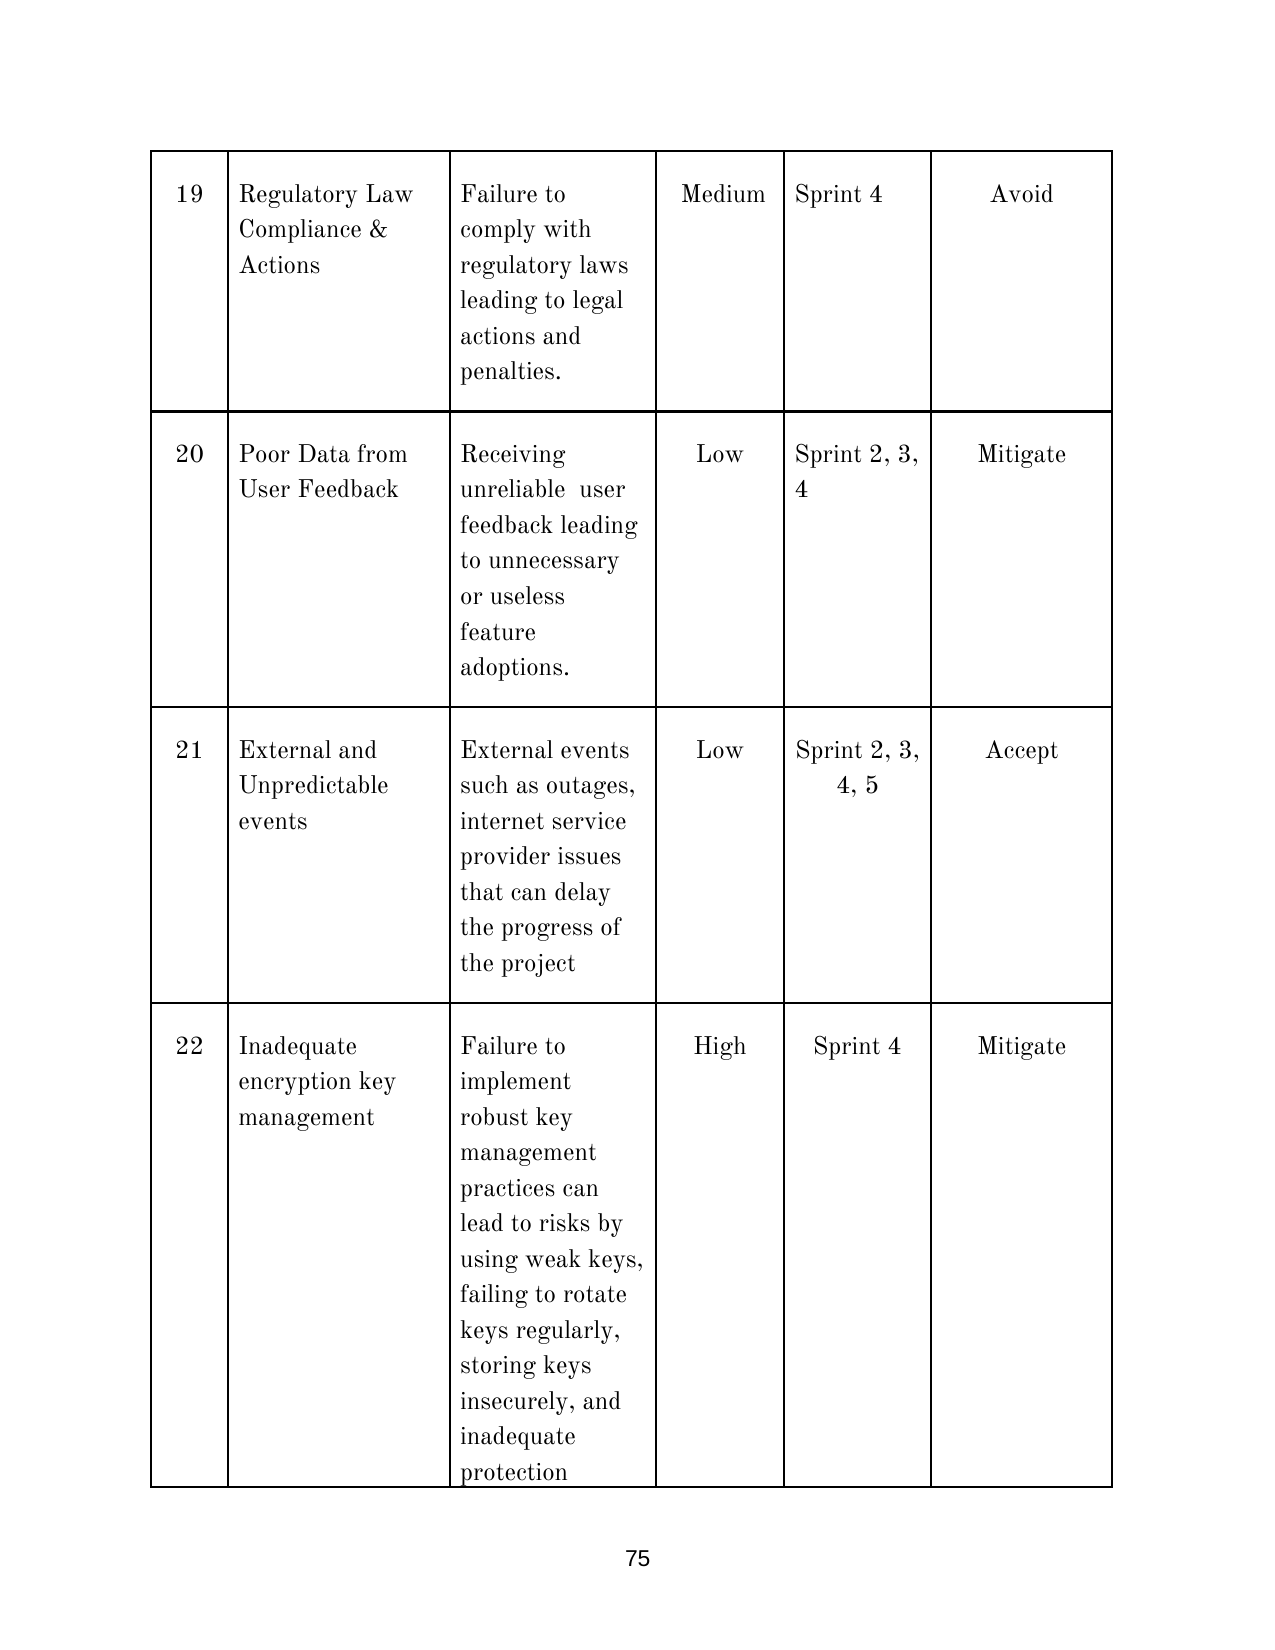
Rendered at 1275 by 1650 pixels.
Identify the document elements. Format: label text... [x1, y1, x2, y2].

table_cell Poor Data from User Feedback [229, 413, 449, 706]
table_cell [451, 1004, 655, 1486]
table_cell Failure to comply with regulatory laws leading to legal actions and penalties. [451, 152, 655, 410]
table_cell Medium [657, 152, 783, 410]
table_cell Accept [932, 708, 1111, 1002]
table_cell Receiving unreliable user feedback leading to unnecessary or useless feature adoptions. [451, 413, 655, 706]
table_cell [229, 1004, 449, 1486]
table_cell High [657, 1004, 783, 1486]
table_cell 21 [152, 708, 227, 1002]
table_cell Sprint 2, 3, 4, 5 [785, 708, 930, 1002]
table_cell Sprint 2, 3, 4 [785, 413, 930, 706]
table_cell Sprint 4 [785, 152, 930, 410]
table_cell Mitigate [932, 413, 1111, 706]
table_cell Mitigate [932, 1004, 1111, 1486]
table_cell External events such as outages, internet service provider issues that can delay the progress of the project [451, 708, 655, 1002]
table_cell External and Unpredictable events [229, 708, 449, 1002]
table_cell Avoid [932, 152, 1111, 410]
table_cell Low [657, 413, 783, 706]
table_cell Regulatory Law Compliance & Actions [229, 152, 449, 410]
table_cell Low [657, 708, 783, 1002]
table_cell Sprint 4 [785, 1004, 930, 1486]
table_cell 20 [152, 413, 227, 706]
table_cell 22 [152, 1004, 227, 1486]
table_cell 19 [152, 152, 227, 410]
